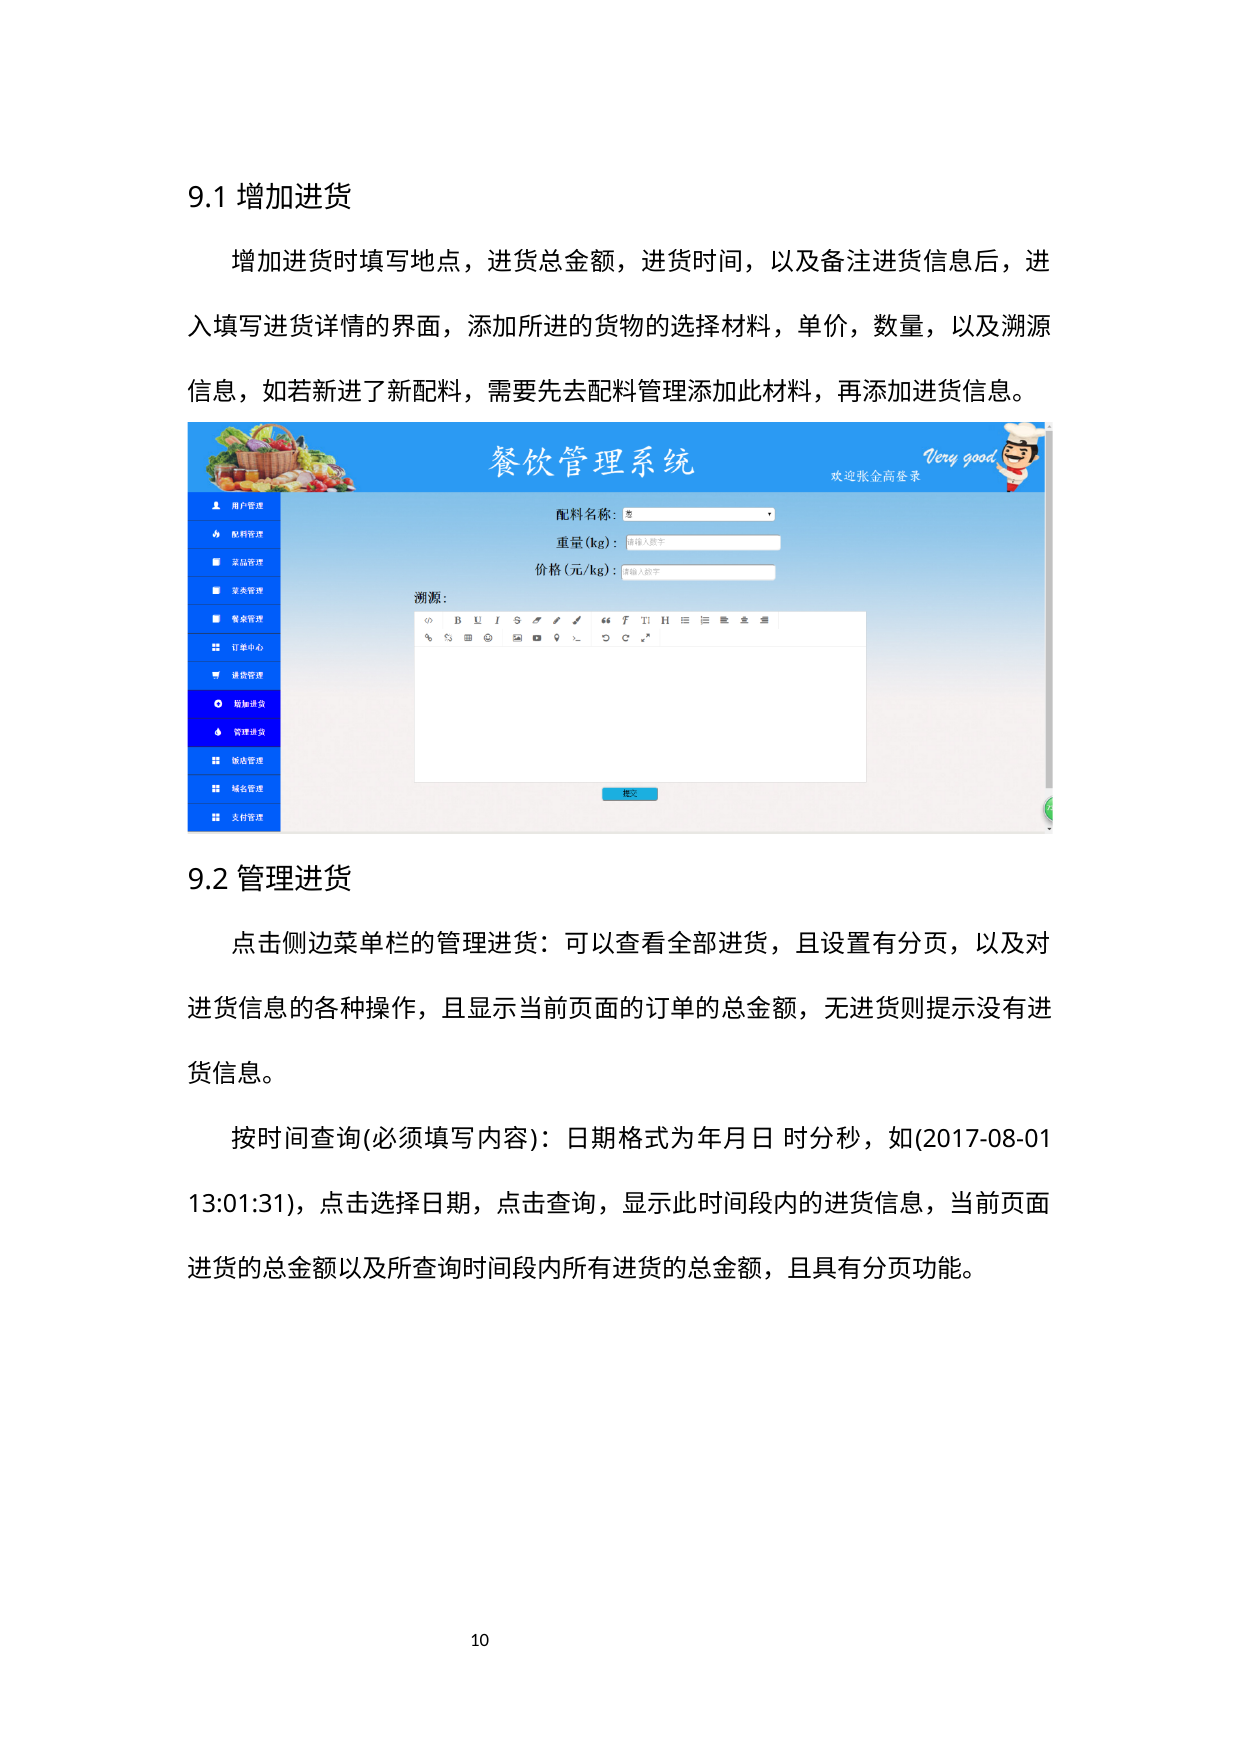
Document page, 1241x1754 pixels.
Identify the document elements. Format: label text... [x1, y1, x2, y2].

text 9.1 增加进货 [187, 162, 1053, 227]
text 按时间查询(必须填写内容)：日期格式为年月日 时分秒，如(2017-08-01 13:01:31)，点击选择日期，点击查询，显示此时间段内的进货信息，当前页面进货的总金额以及所查询时间段内所有进货的总金额，且具有分页功能。 [187, 1104, 1053, 1299]
picture [187, 422, 1053, 834]
text 点击侧边菜单栏的管理进货：可以查看全部进货，且设置有分页，以及对进货信息的各种操作，且显示当前页面的订单的总金额，无进货则提示没有进货信息。 [187, 909, 1053, 1104]
text 9.2 管理进货 [187, 844, 1053, 909]
text 增加进货时填写地点，进货总金额，进货时间，以及备注进货信息后，进入填写进货详情的界面，添加所进的货物的选择材料，单价，数量，以及溯源信息，如若新进了新配料，需要先去配料管理添加此材料，再添加进货信息。 [187, 227, 1053, 422]
